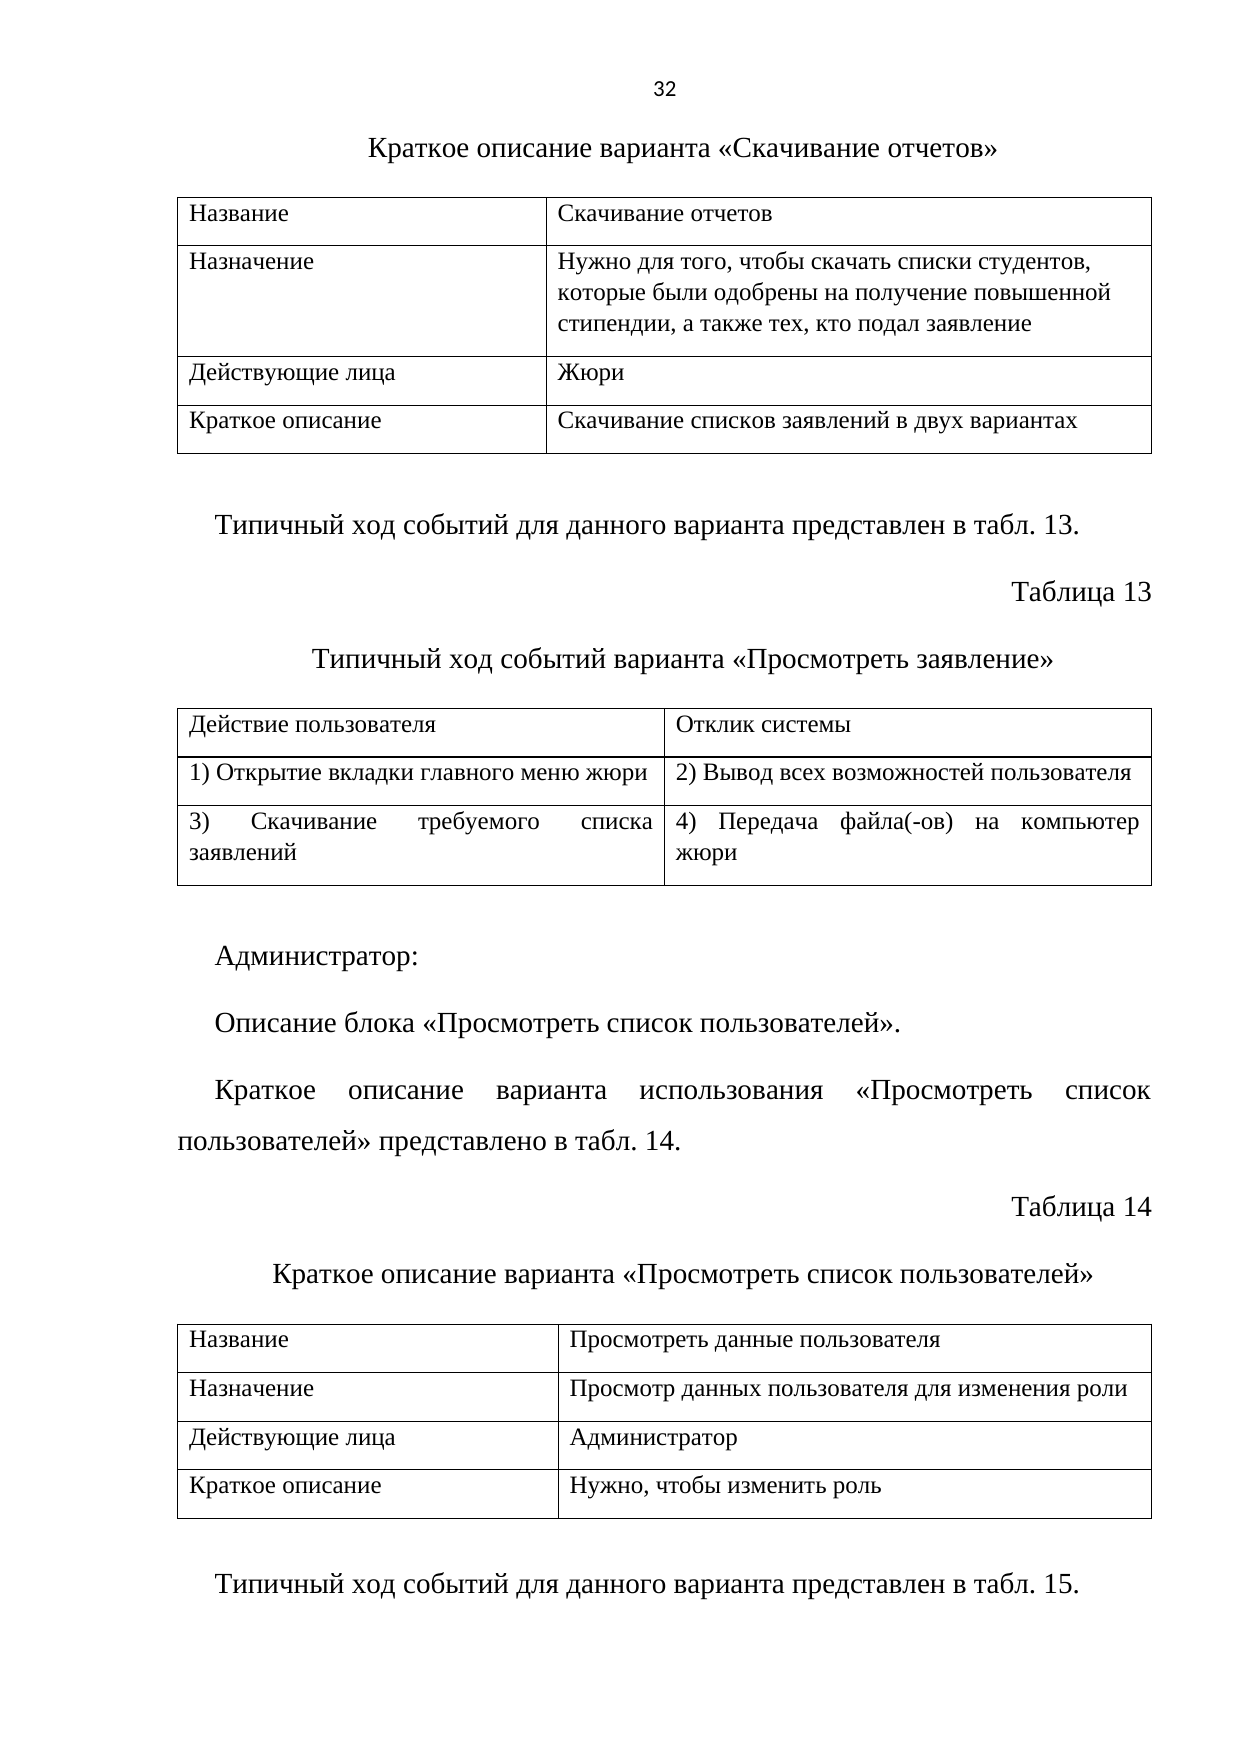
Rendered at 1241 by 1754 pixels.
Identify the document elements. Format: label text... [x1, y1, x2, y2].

text Таблица 13 [177, 574, 1152, 607]
text Типичный ход событий для данного варианта представлен в табл. 13. [177, 507, 1152, 540]
text Типичный ход событий варианта «Просмотреть заявление» [177, 641, 1152, 674]
text Краткое описание варианта «Просмотреть список пользователей» [177, 1257, 1152, 1290]
text Типичный ход событий для данного варианта представлен в табл. 15. [177, 1566, 1152, 1600]
text Описание блока «Просмотреть список пользователей». [177, 1005, 1152, 1039]
text Краткое описание варианта «Скачивание отчетов» [177, 130, 1152, 163]
table_header Отклик системы [665, 709, 1151, 756]
table_cell Действующие лица [178, 1422, 558, 1469]
table_cell 3) Скачивание требуемого списка заявлений [178, 806, 664, 884]
table_cell Нужно, чтобы изменить роль [559, 1470, 1151, 1518]
table_cell Действующие лица [178, 357, 546, 404]
table_cell Краткое описание [178, 1470, 558, 1518]
table_cell Просмотр данных пользователя для изменения роли [559, 1373, 1151, 1421]
text Администратор: [177, 938, 1152, 972]
table_cell Назначение [178, 1373, 558, 1421]
table_header Действие пользователя [178, 709, 664, 756]
text Таблица 14 [177, 1189, 1152, 1223]
table_header Скачивание отчетов [547, 198, 1151, 245]
table_cell Нужно для того, чтобы скачать списки студентов, которые были одобрены на получение повышенной стипендии, а также тех, кто подал заявление [547, 246, 1151, 356]
table_cell Краткое описание [178, 406, 546, 453]
table_cell Жюри [547, 357, 1151, 404]
table_header Название [178, 1325, 558, 1372]
text Краткое описание варианта использования «Просмотреть список пользователей» представлено в табл. 14. [177, 1072, 1152, 1156]
table_cell Скачивание списков заявлений в двух вариантах [547, 406, 1151, 453]
table_cell 4) Передача файла(-ов) на компьютер жюри [665, 806, 1151, 884]
table_cell Администратор [559, 1422, 1151, 1469]
table_cell 2) Вывод всех возможностей пользователя [665, 758, 1151, 805]
table_cell Назначение [178, 246, 546, 356]
table_header Название [178, 198, 546, 245]
table_header Просмотреть данные пользователя [559, 1325, 1151, 1372]
table_cell 1) Открытие вкладки главного меню жюри [178, 758, 664, 805]
